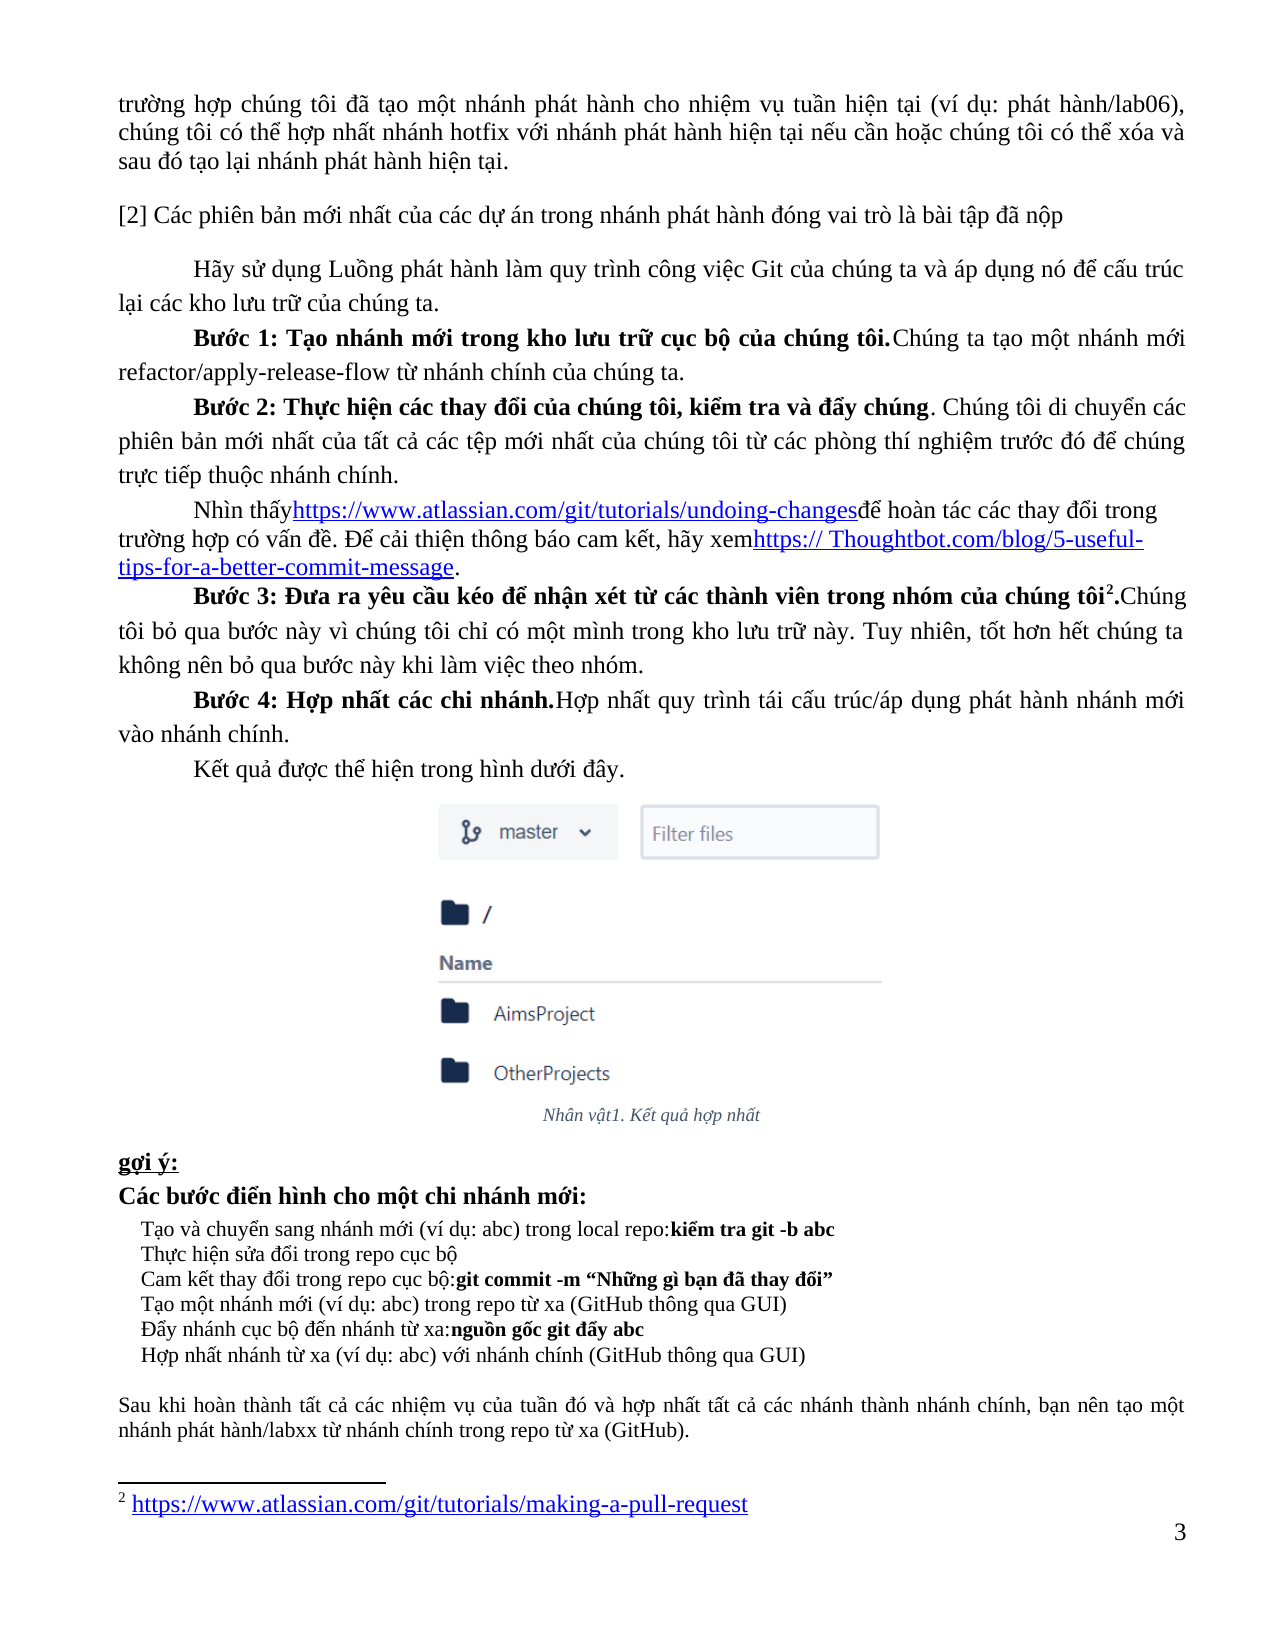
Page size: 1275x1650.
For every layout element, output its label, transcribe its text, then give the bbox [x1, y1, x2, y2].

text  Đẩy nhánh cục bộ đến nhánh từ xa:nguồn gốc git đẩy abc [118, 1316, 1186, 1342]
text  Tạo và chuyển sang nhánh mới (ví dụ: abc) trong local repo:kiểm tra git -b abc [118, 1216, 1186, 1241]
text Nhìn thấyhttps://www.atlassian.com/git/tutorials/undoing-changesđể hoàn tác các thay đổi trong trường hợp có vấn đề. Để cải thiện thông báo cam kết, hãy xemhttps:// Thoughtbot.com/blog/5-useful-tips-for-a-better-commit-message. [118, 495, 1186, 581]
text Sau khi hoàn thành tất cả các nhiệm vụ của tuần đó và hợp nhất tất cả các nhánh thành nhánh chính, bạn nên tạo một nhánh phát hành/labxx từ nhánh chính trong repo từ xa (GitHub). [118, 1392, 1186, 1442]
text  Cam kết thay đổi trong repo cục bộ:git commit -m “Những gì bạn đã thay đổi” [118, 1266, 1186, 1291]
text Bước 4: Hợp nhất các chi nhánh.Hợp nhất quy trình tái cấu trúc/áp dụng phát hành nhánh mới vào nhánh chính. [118, 685, 1186, 748]
text Nhân vật1. Kết quả hợp nhất [118, 1104, 1186, 1126]
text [118, 89, 1186, 175]
text Hãy sử dụng Luồng phát hành làm quy trình công việc Git của chúng ta và áp dụng nó để cấu trúc lại các kho lưu trữ của chúng ta. [118, 254, 1186, 317]
text Kết quả được thể hiện trong hình dưới đây. [118, 754, 1186, 782]
text [2] Các phiên bản mới nhất của các dự án trong nhánh phát hành đóng vai trò là bài tập đã nộp [118, 200, 1186, 229]
text Bước 1: Tạo nhánh mới trong kho lưu trữ cục bộ của chúng tôi.Chúng ta tạo một nhánh mới refactor/apply-release-flow từ nhánh chính của chúng ta. [118, 323, 1186, 386]
text  Tạo một nhánh mới (ví dụ: abc) trong repo từ xa (GitHub thông qua GUI) [118, 1291, 1186, 1316]
text Các bước điển hình cho một chi nhánh mới: [118, 1181, 1186, 1210]
text gợi ý: [118, 1147, 1186, 1175]
text  Hợp nhất nhánh từ xa (ví dụ: abc) với nhánh chính (GitHub thông qua GUI) [118, 1342, 1186, 1367]
text  Thực hiện sửa đổi trong repo cục bộ [118, 1241, 1186, 1266]
text Bước 2: Thực hiện các thay đổi của chúng tôi, kiểm tra và đẩy chúng. Chúng tôi di chuyển các phiên bản mới nhất của tất cả các tệp mới nhất của chúng tôi từ các phòng thí nghiệm trước đó để chúng trực tiếp thuộc nhánh chính. [118, 392, 1186, 489]
text Bước 3: Đưa ra yêu cầu kéo để nhận xét từ các thành viên trong nhóm của chúng tôi.Chúng tôi bỏ qua bước này vì chúng tôi chỉ có một mình trong kho lưu trữ này. Tuy nhiên, tốt hơn hết chúng ta không nên bỏ qua bước này khi làm việc theo nhóm. [118, 581, 1186, 679]
picture [422, 788, 882, 1099]
